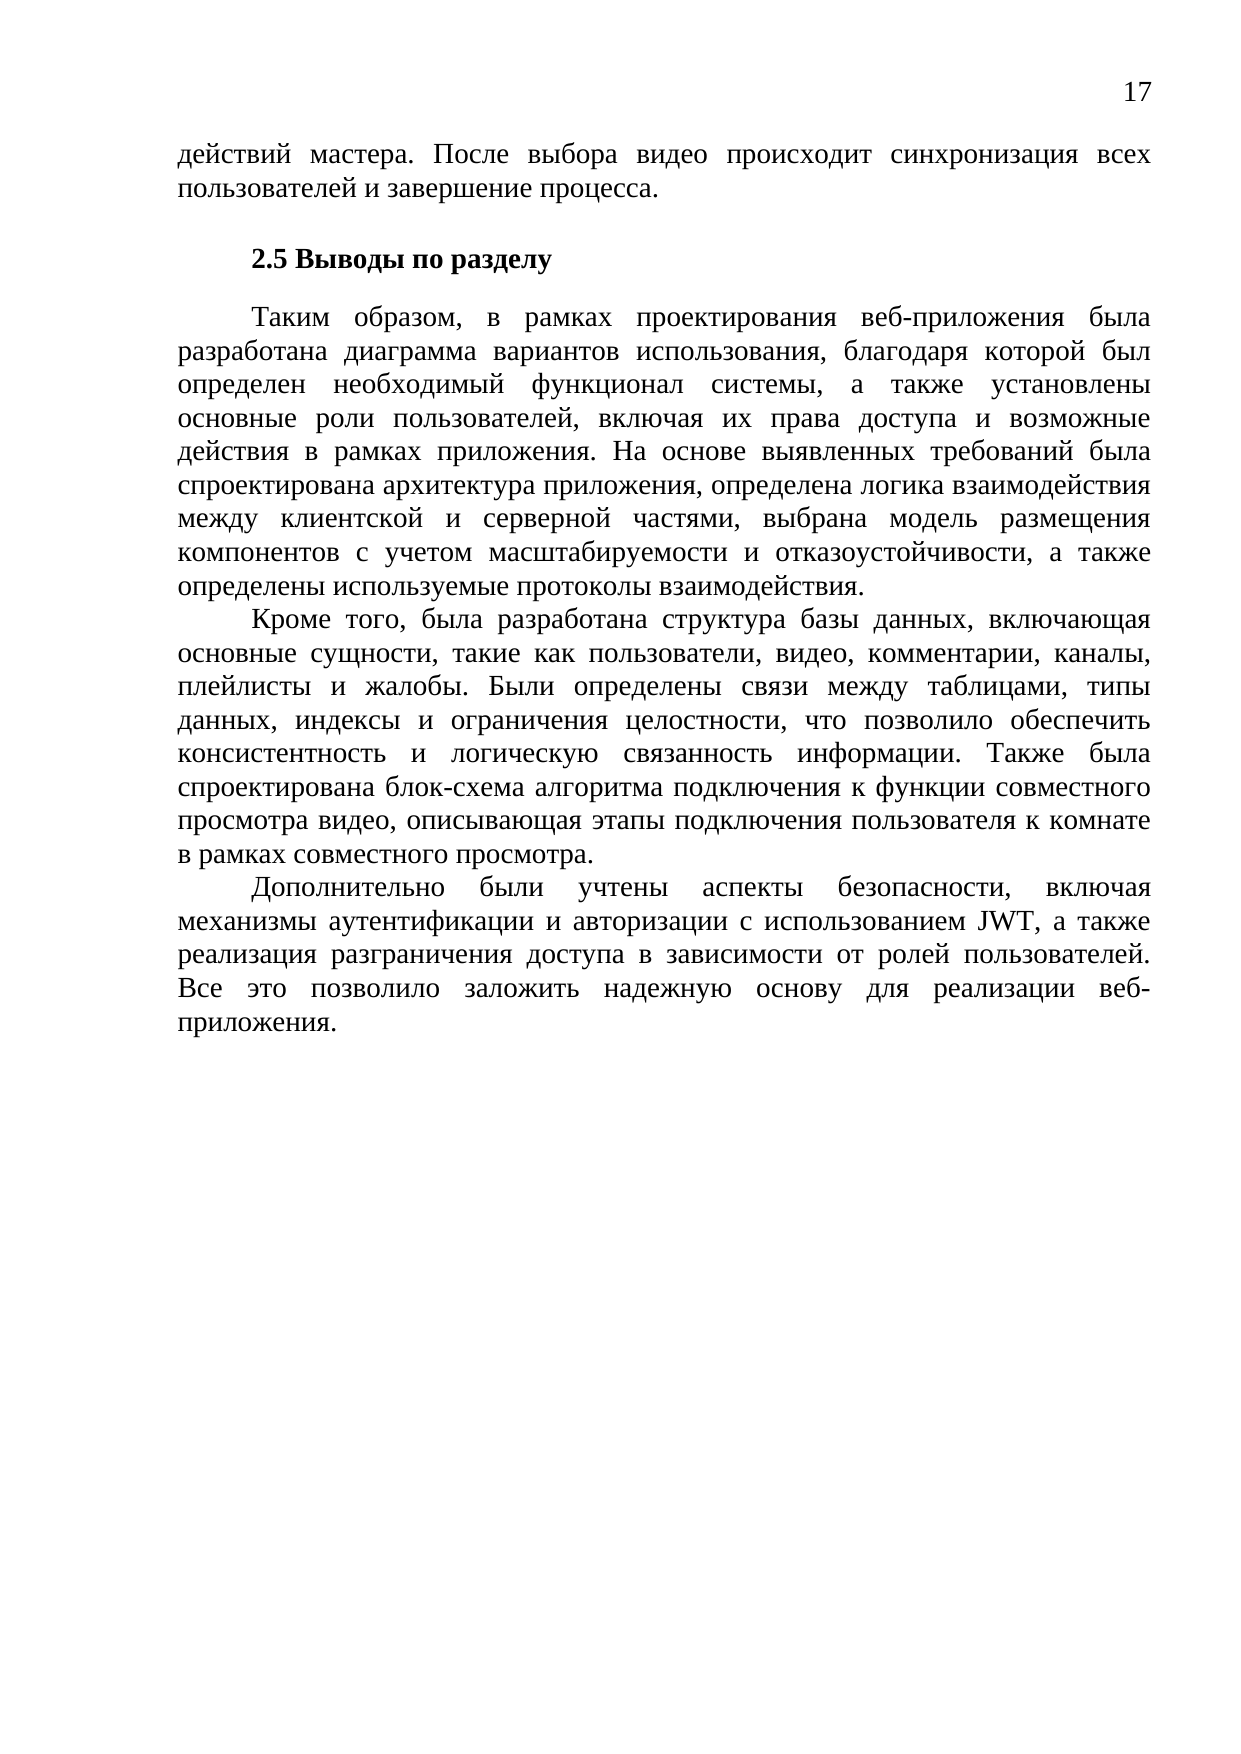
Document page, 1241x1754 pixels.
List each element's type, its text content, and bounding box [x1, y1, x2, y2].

text Дополнительно были учтены аспекты безопасности, включая механизмы аутентификации и авторизации с использованием JWT, а также реализация разграничения доступа в зависимости от ролей пользователей. Все это позволило заложить надежную основу для реализации веб-приложения. [177, 869, 1152, 1037]
text Кроме того, была разработана структура базы данных, включающая основные сущности, такие как пользователи, видео, комментарии, каналы, плейлисты и жалобы. Были определены связи между таблицами, типы данных, индексы и ограничения целостности, что позволило обеспечить консистентность и логическую связанность информации. Также была спроектирована блок-схема алгоритма подключения к функции совместного просмотра видео, описывающая этапы подключения пользователя к комнате в рамках совместного просмотра. [177, 601, 1152, 869]
text Выводы по разделу [251, 241, 1152, 274]
text Таким образом, в рамках проектирования веб-приложения была разработана диаграмма вариантов использования, благодаря которой был определен необходимый функционал системы, а также установлены основные роли пользователей, включая их права доступа и возможные действия в рамках приложения. На основе выявленных требований была спроектирована архитектура приложения, определена логика взаимодействия между клиентской и серверной частями, выбрана модель размещения компонентов с учетом масштабируемости и отказоустойчивости, а также определены используемые протоколы взаимодействия. [177, 299, 1152, 601]
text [177, 136, 1152, 203]
